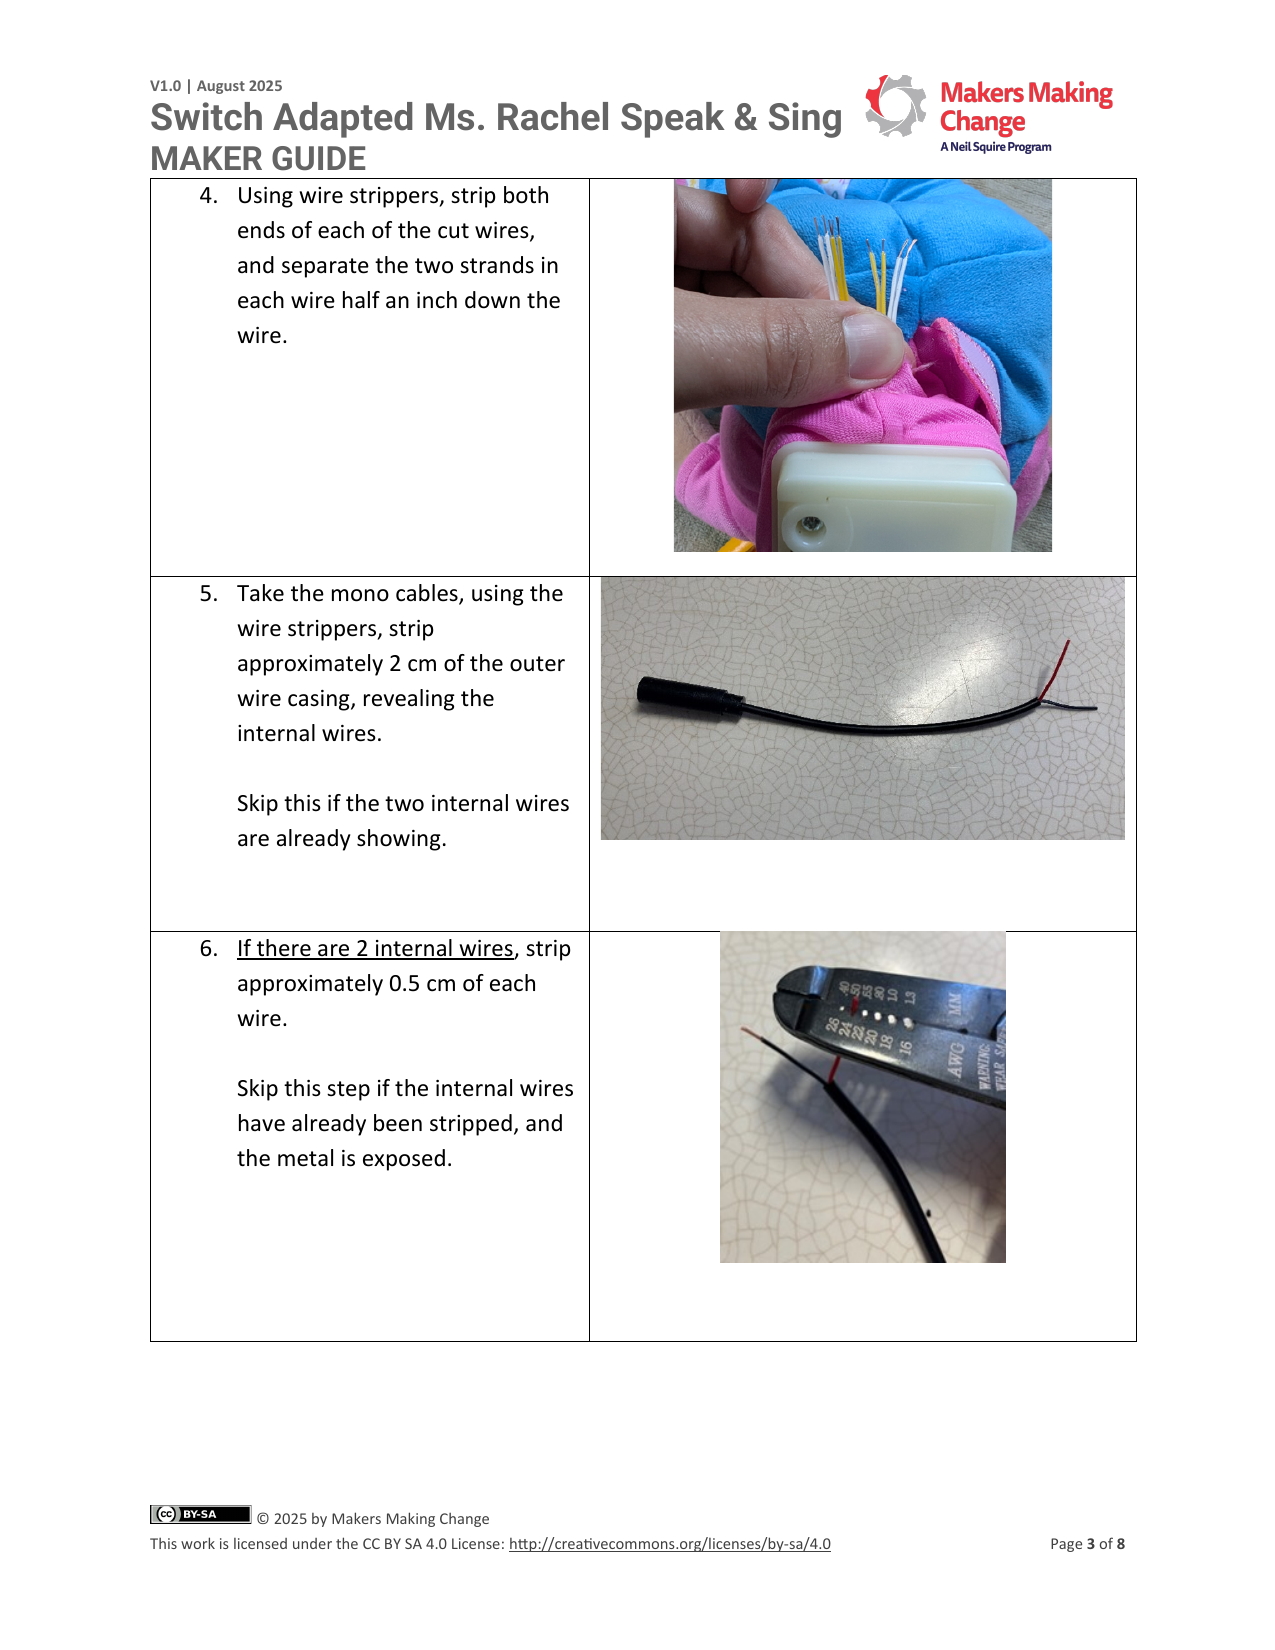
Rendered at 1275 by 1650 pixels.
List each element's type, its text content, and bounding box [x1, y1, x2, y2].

picture [600, 577, 1125, 840]
table_cell Take the mono cables, using the wire strippers, strip approximately 2 cm of the outer wire casing, revealing the internal wires. Skip this if the two internal wires are already showing. [151, 577, 589, 931]
table_cell If there are 2 internal wires, strip approximately 0.5 cm of each wire. Skip this step if the internal wires have already been stripped, and the metal is exposed. [151, 932, 589, 1341]
table_cell [590, 577, 1136, 931]
table_cell Using wire strippers, strip both ends of each of the cut wires, and separate the two strands in each wire half an inch down the wire. [151, 179, 589, 576]
picture [865, 75, 1113, 154]
table_cell [590, 179, 1136, 576]
picture [673, 179, 1053, 552]
picture [720, 931, 1006, 1263]
table_cell [590, 932, 1136, 1341]
picture [150, 1505, 252, 1524]
